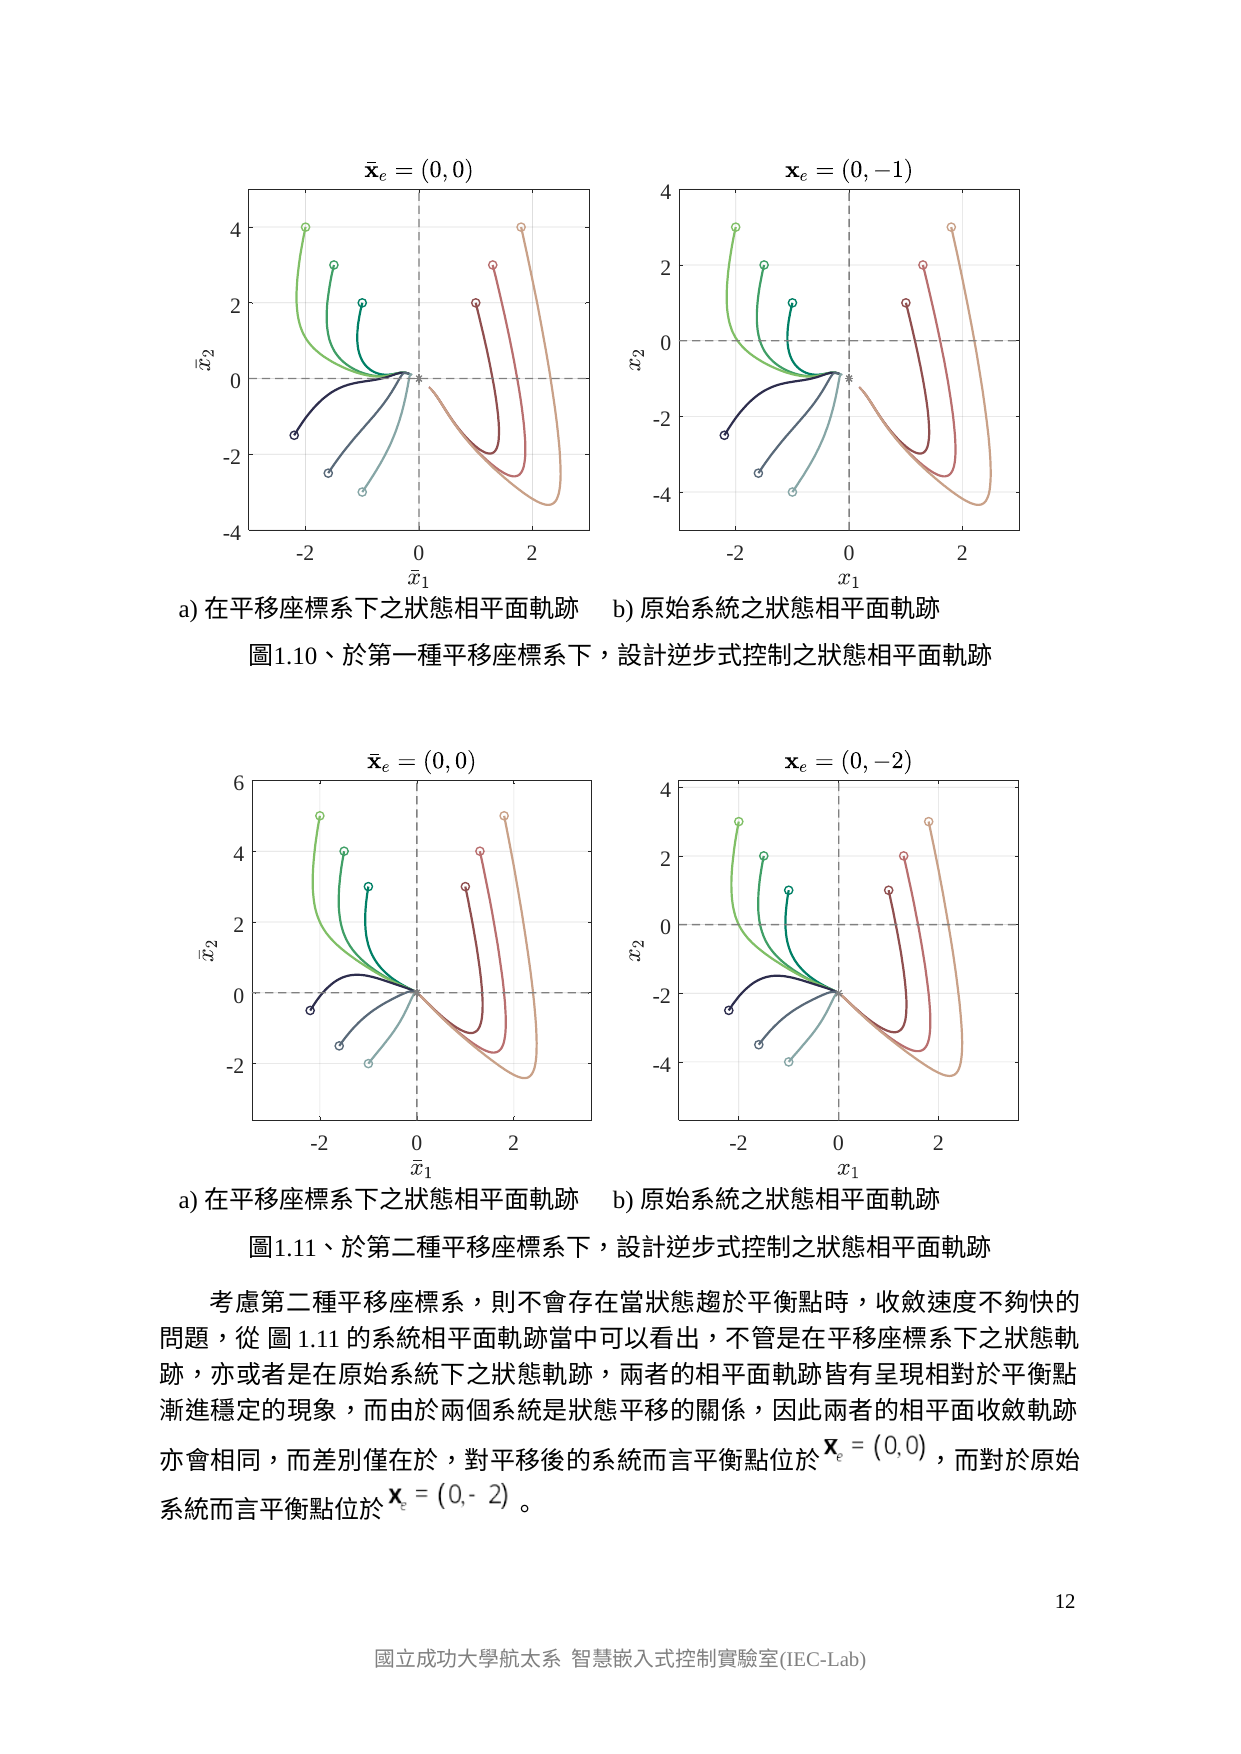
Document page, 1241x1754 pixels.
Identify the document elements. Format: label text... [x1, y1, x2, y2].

list a) 在平移座標系下之狀態相平面軌跡 b) 原始系統之狀態相平面軌跡 [159, 1179, 1081, 1216]
list a) 在平移座標系下之狀態相平面軌跡 b) 原始系統之狀態相平面軌跡 [159, 588, 1081, 624]
list 圖1.11、於第二種平移座標系下，設計逆步式控制之狀態相平面軌跡 [159, 1227, 1081, 1263]
list 圖1.10、於第一種平移座標系下，設計逆步式控制之狀態相平面軌跡 [159, 636, 1081, 672]
list 考慮第二種平移座標系，則不會存在當狀態趨於平衡點時，收斂速度不夠快的問題，從 圖1.11 的系統相平面軌跡當中可以看出，不管是在平移座標系下之狀態軌跡，亦或者是在原始系統下之狀態軌跡，兩者的相平面軌跡皆有呈現相對於平衡點漸進穩定的現象，而由於兩個系統是狀態平移的關係，因此兩者的相平面收斂軌跡亦會相同，而差別僅在於，對平移後的系統而言平衡點位於，而對於原始系統而言平衡點位於。 [159, 1282, 1081, 1526]
